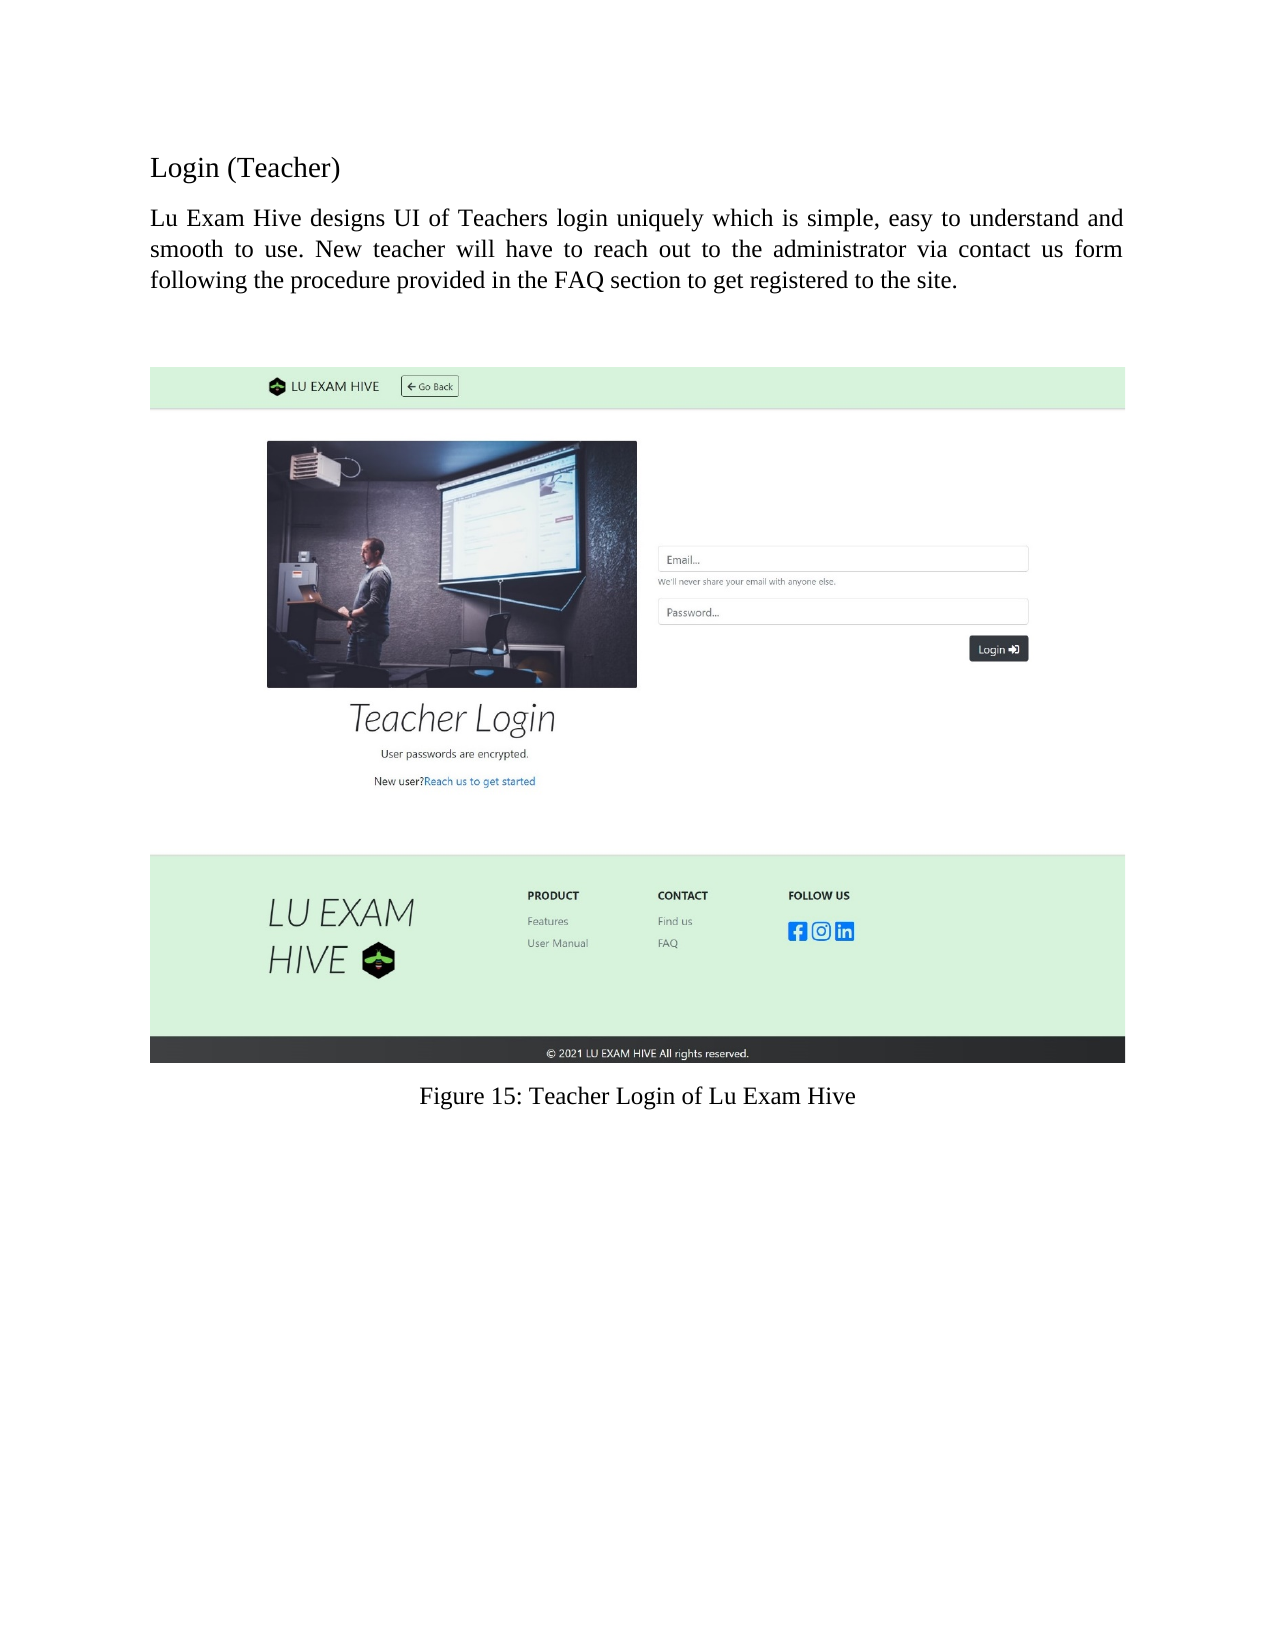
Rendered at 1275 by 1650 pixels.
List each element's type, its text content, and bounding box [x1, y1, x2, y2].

picture [150, 367, 1125, 1063]
text Lu Exam Hive designs UI of Teachers login uniquely which is simple, easy to understand and smooth to use. New teacher will have to reach out to the administrator via contact us form following the procedure provided in the FAQ section to get registered to the site. [150, 203, 1125, 294]
text Figure 15: Teacher Login of Lu Exam Hive [150, 1081, 1125, 1110]
text Login (Teacher) [150, 150, 1125, 183]
